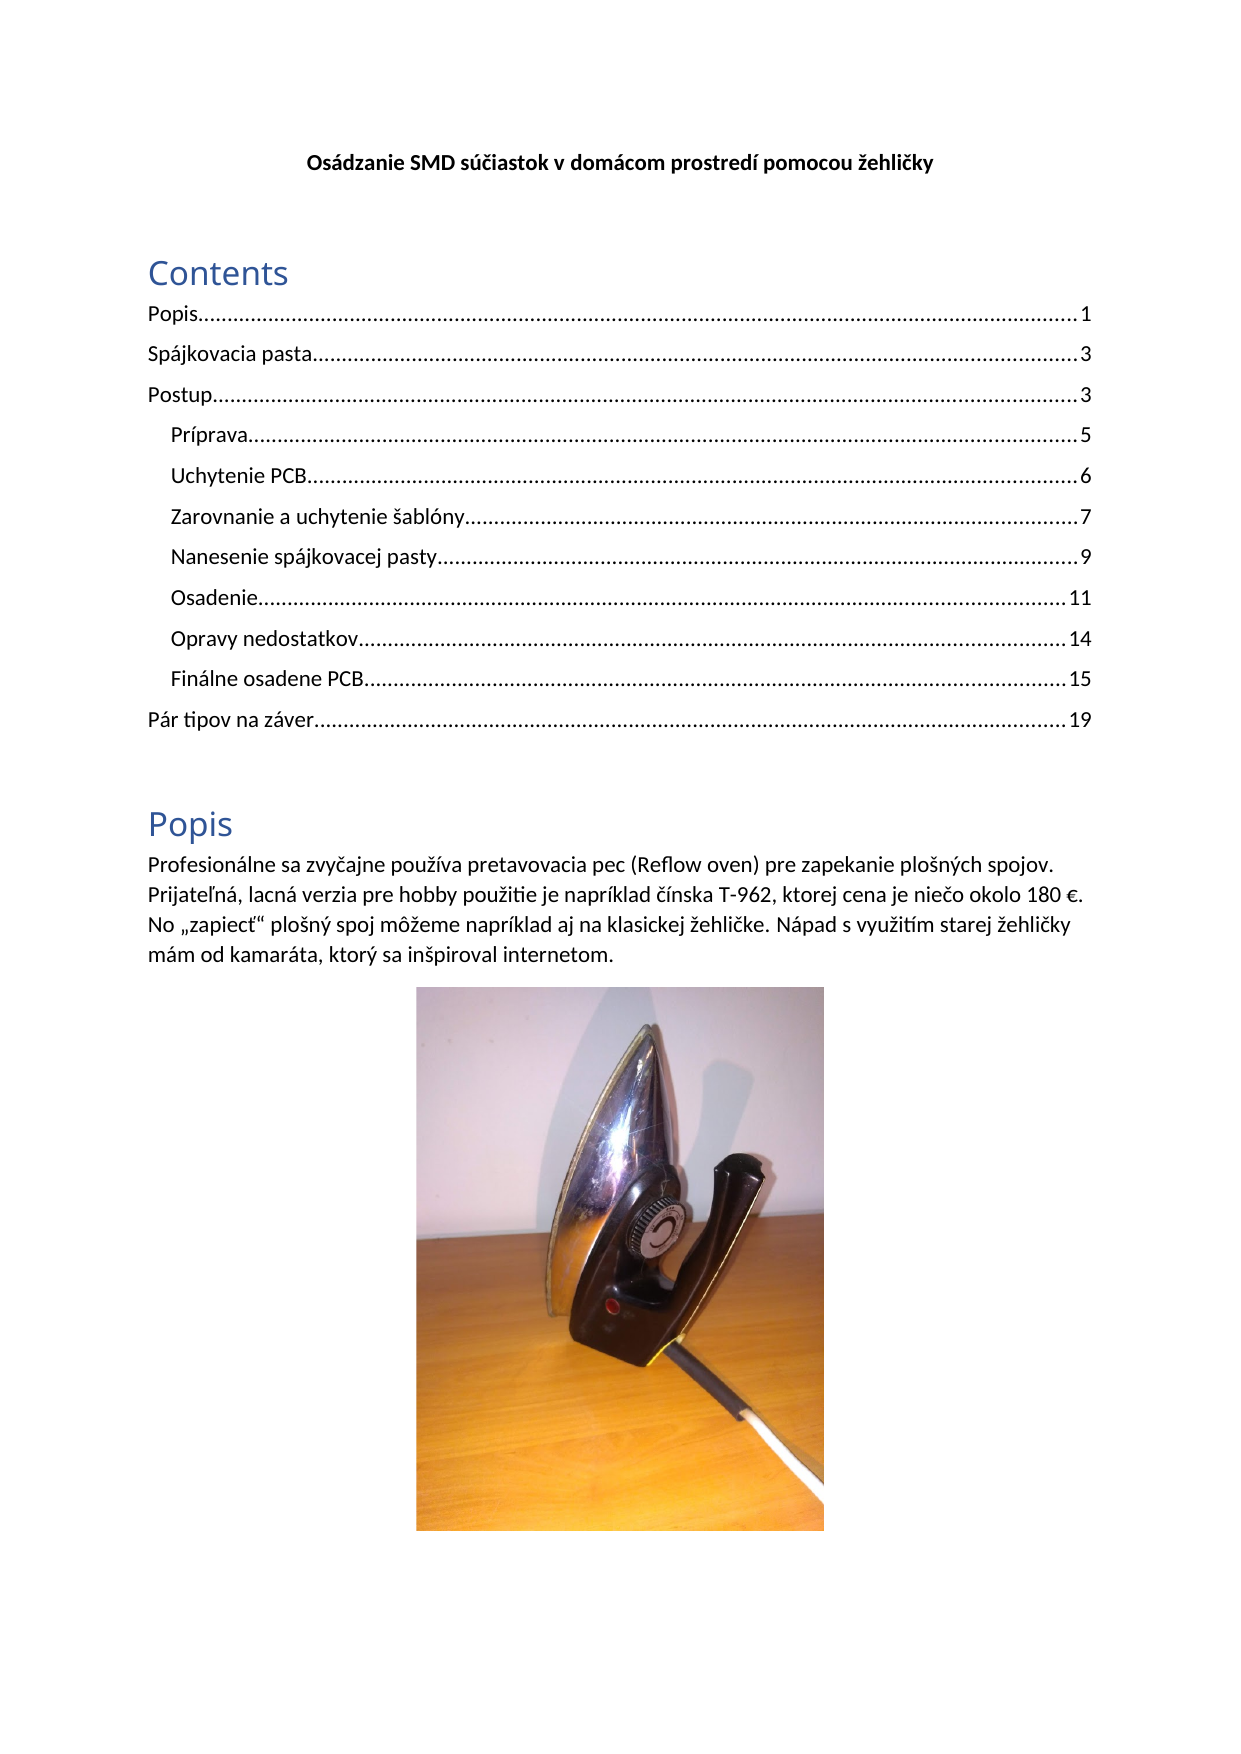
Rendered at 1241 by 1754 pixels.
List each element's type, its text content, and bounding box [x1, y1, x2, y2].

text Profesionálne sa zvyčajne používa pretavovacia pec (Reflow oven) pre zapekanie plošných spojov. Prijateľná, lacná verzia pre hobby použitie je napríklad čínska T-962, ktorej cena je niečo okolo 180 €. No „zapiecť“ plošný spoj môžeme napríklad aj na klasickej žehličke. Nápad s využitím starej žehličky mám od kamaráta, ktorý sa inšpiroval internetom. [148, 850, 1093, 968]
text Osádzanie SMD súčiastok v domácom prostredí pomocou žehličky [148, 148, 1093, 176]
picture [416, 987, 824, 1531]
subtitle Popis [148, 801, 1093, 846]
